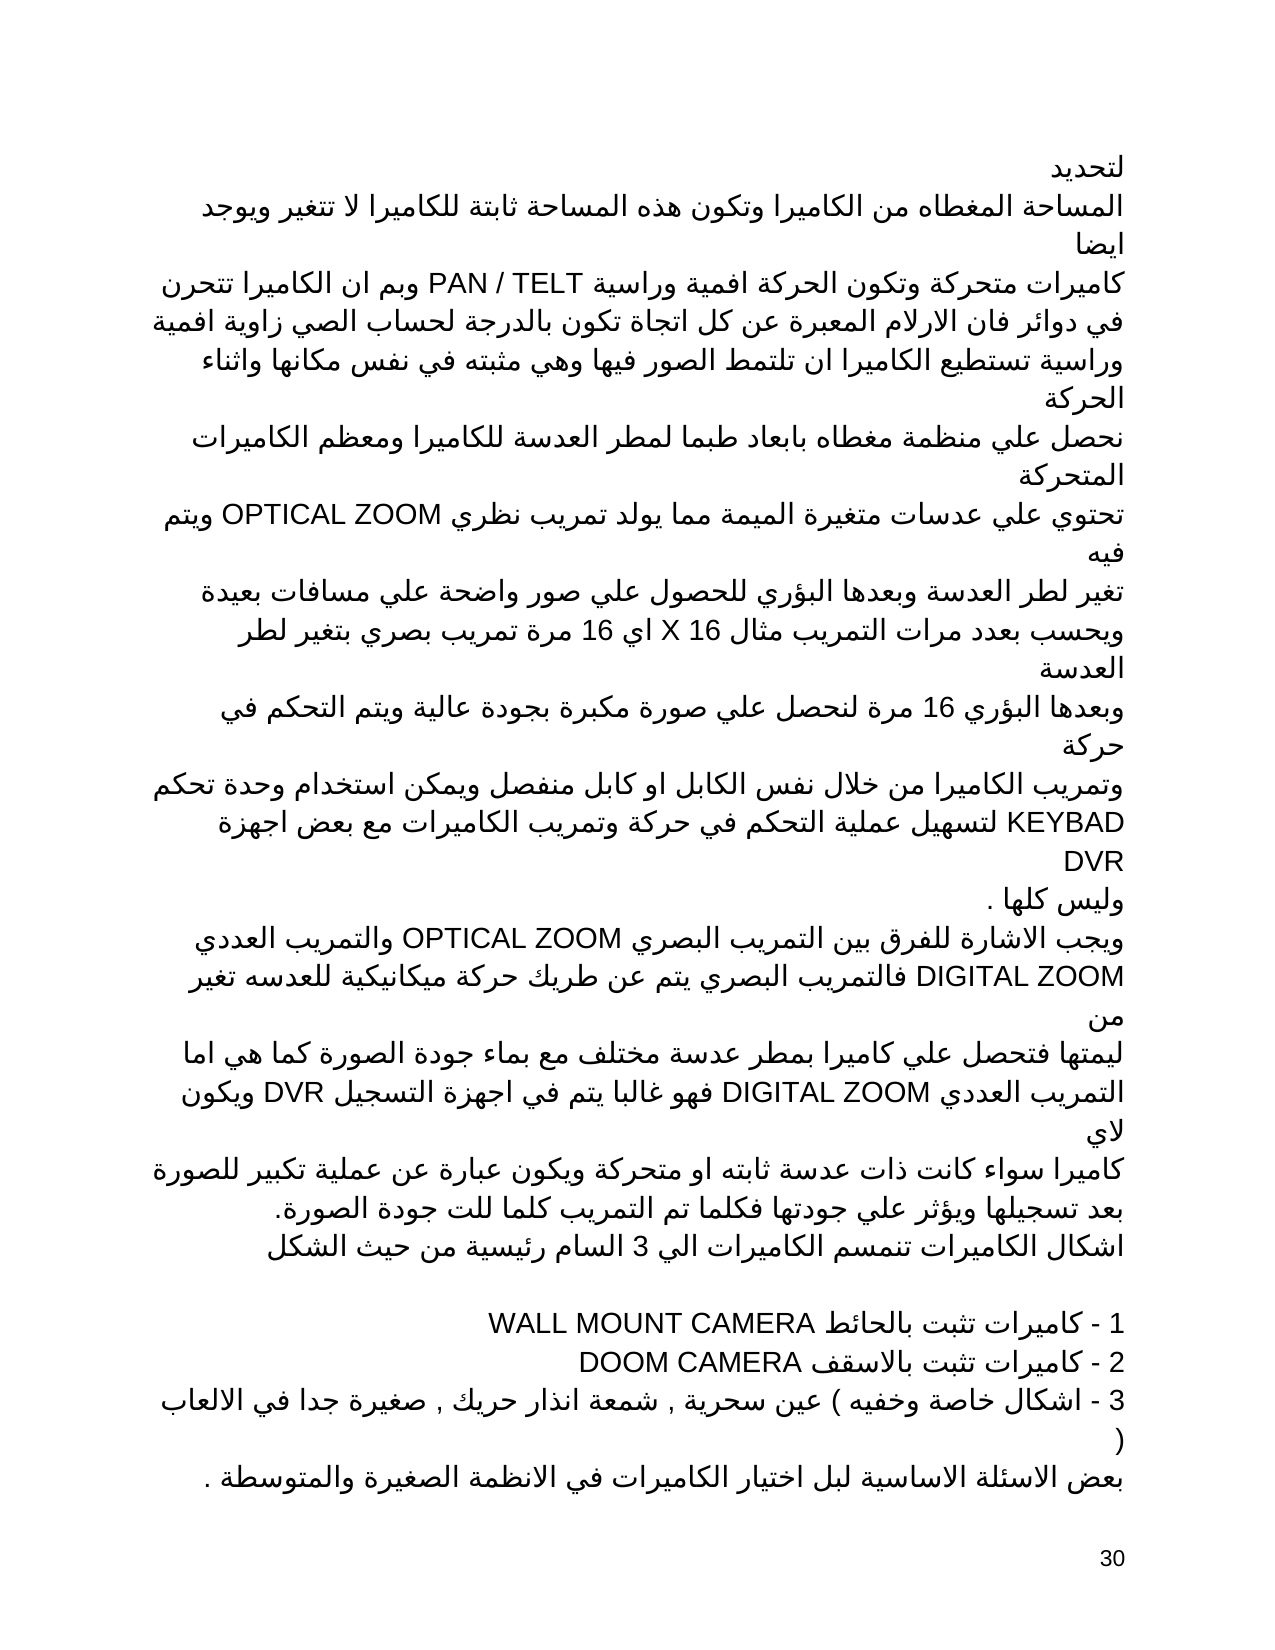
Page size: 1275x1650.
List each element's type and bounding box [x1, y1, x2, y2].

text [150, 150, 1125, 1263]
text [150, 1268, 1125, 1494]
